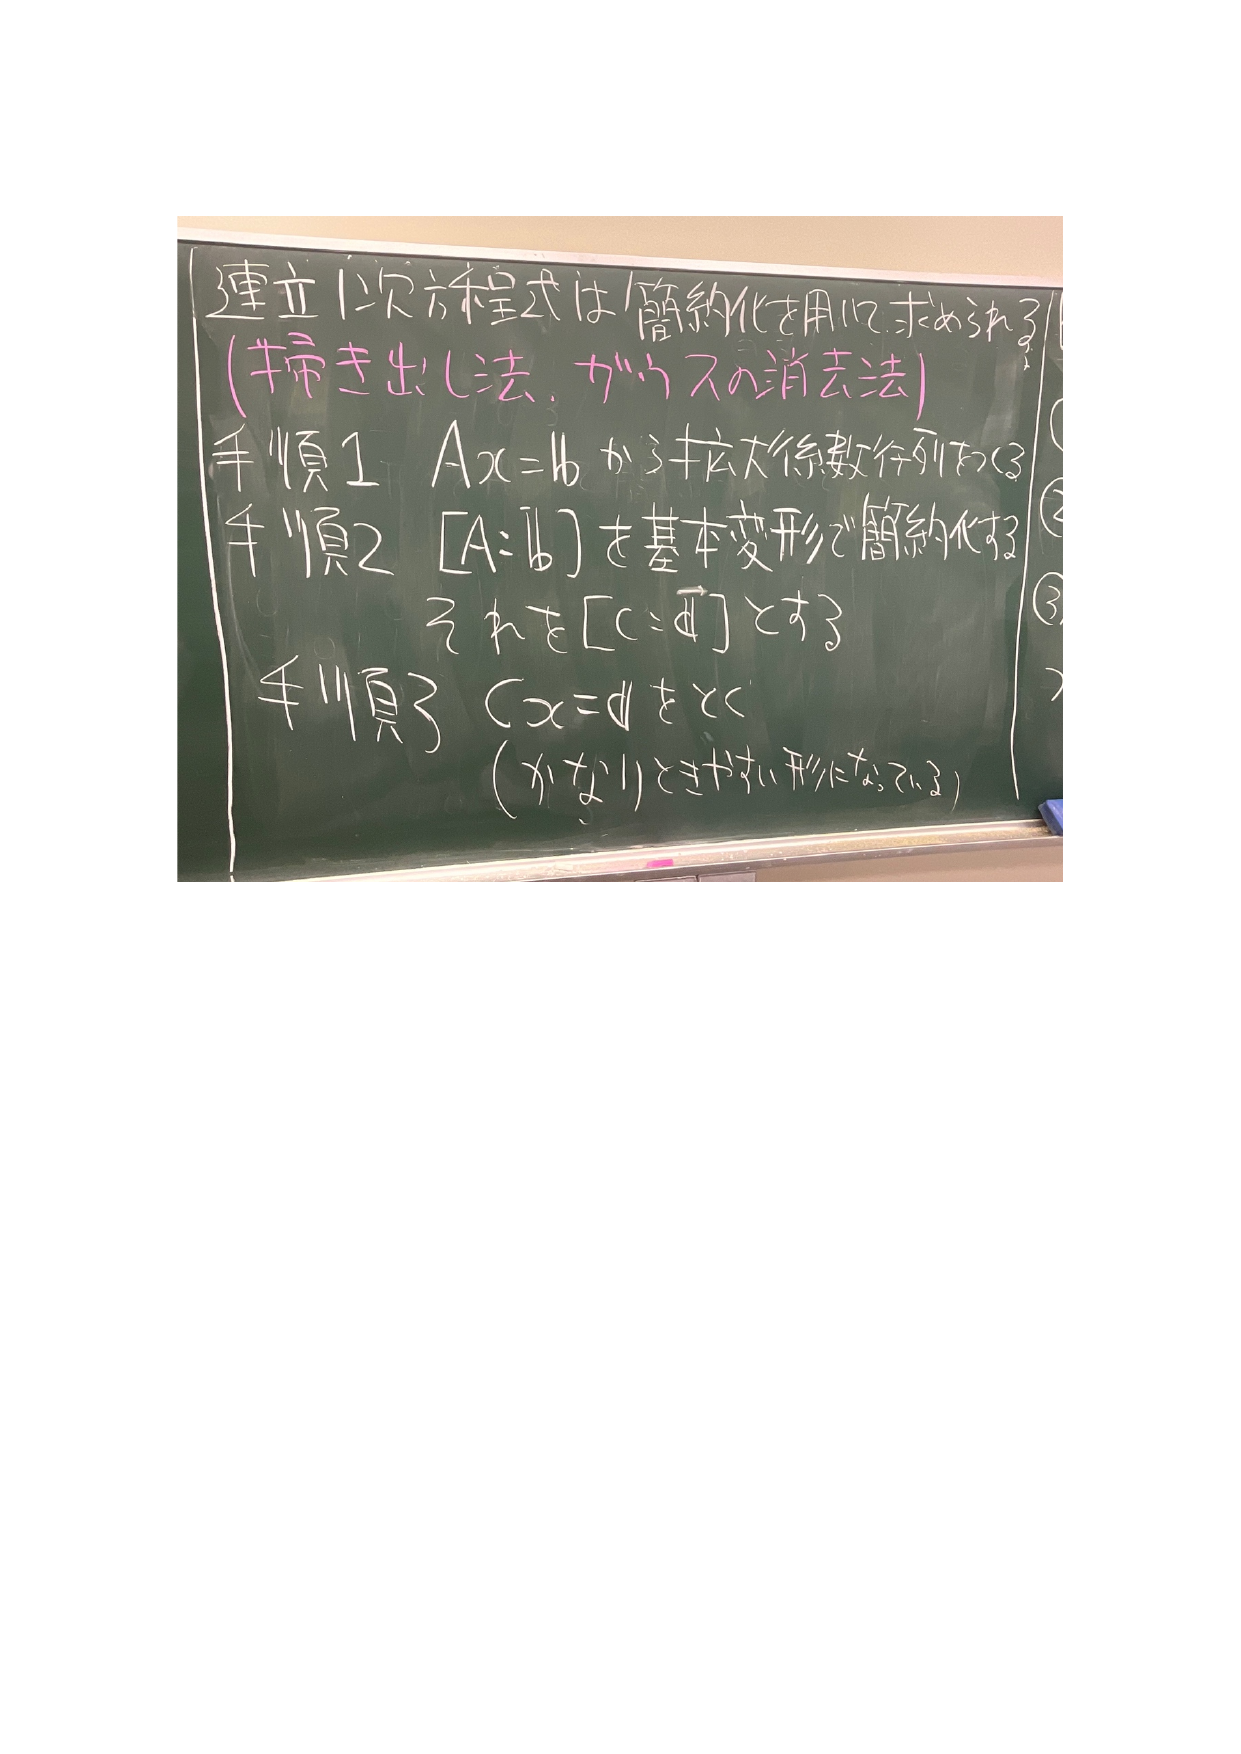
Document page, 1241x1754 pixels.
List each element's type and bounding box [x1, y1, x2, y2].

picture [177, 216, 1063, 882]
